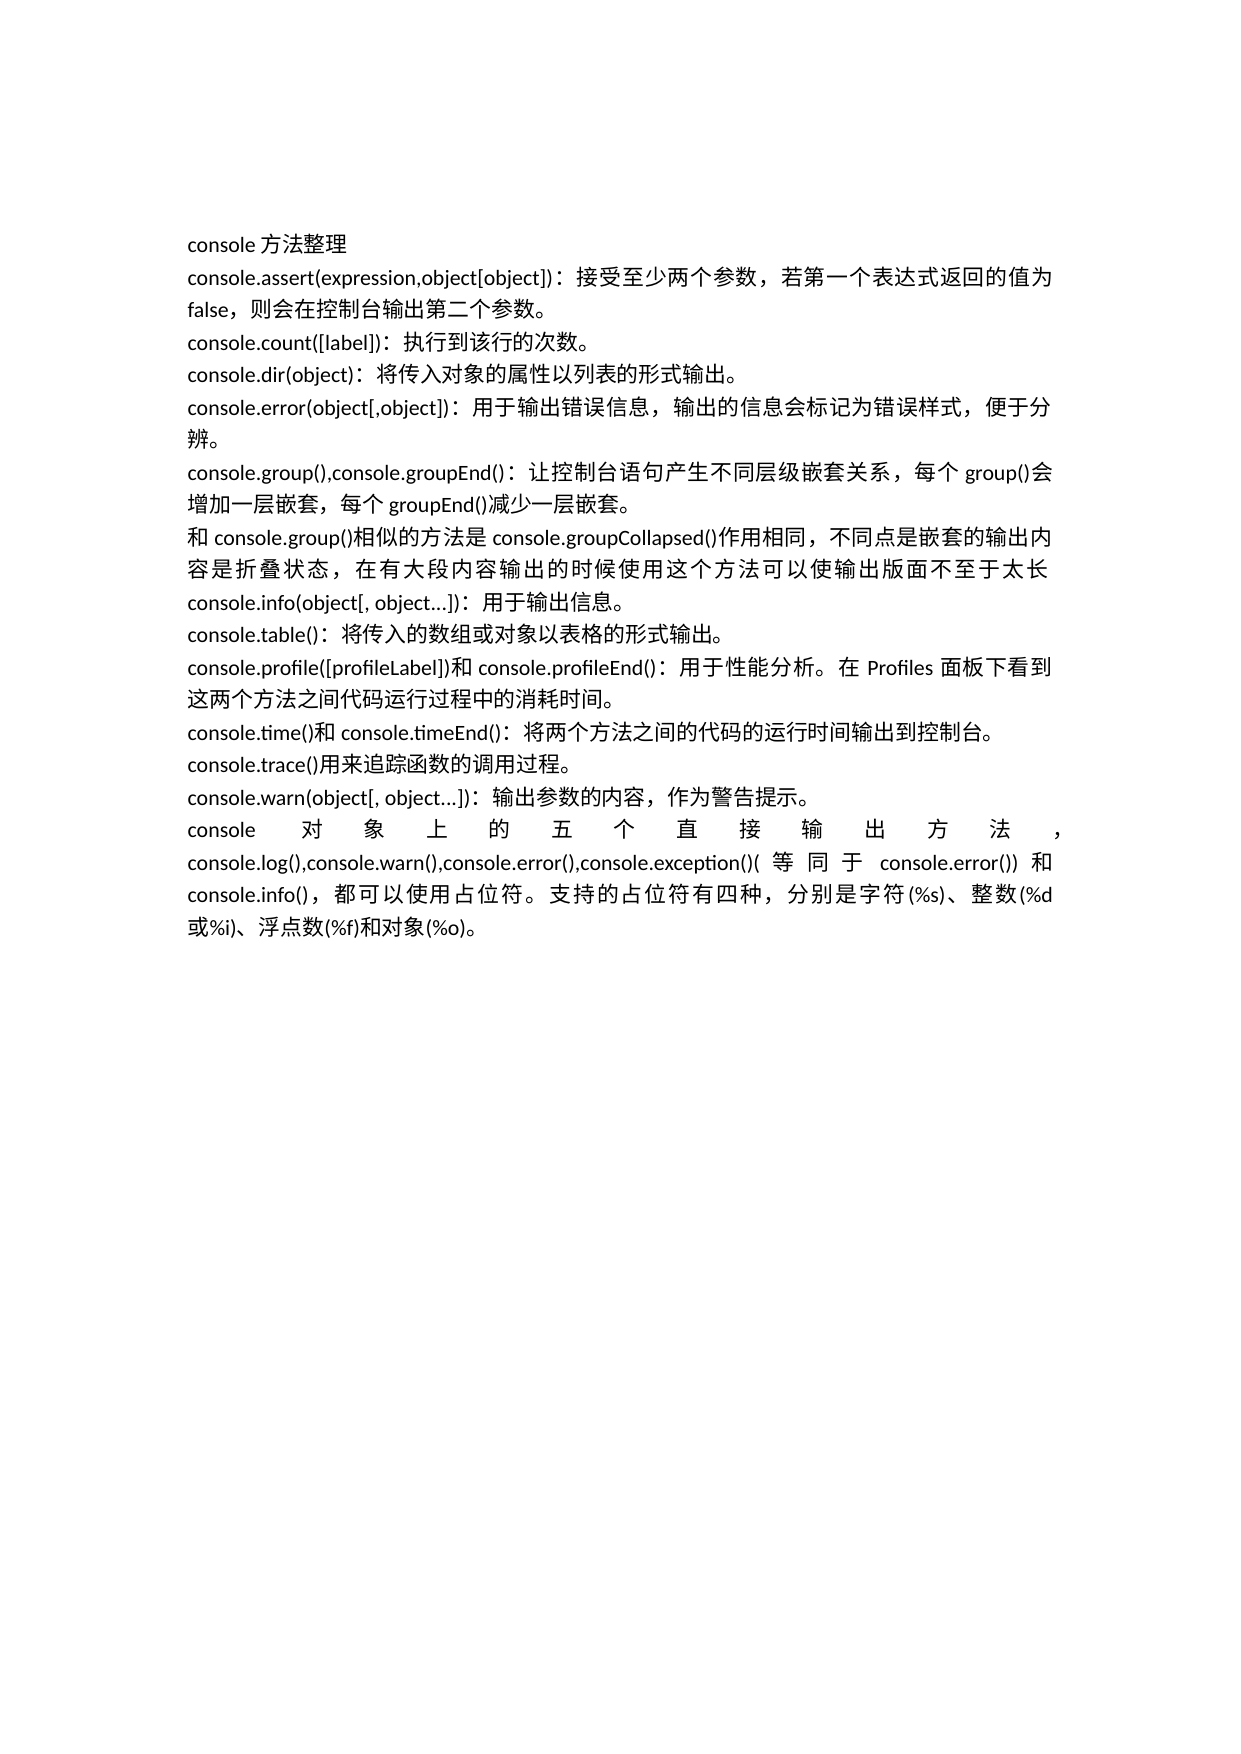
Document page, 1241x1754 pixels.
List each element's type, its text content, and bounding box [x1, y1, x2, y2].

text console.dir(object)：将传入对象的属性以列表的形式输出。 [187, 357, 1053, 389]
text console.count([label])：执行到该行的次数。 [187, 324, 1053, 357]
text console.assert(expression,object[object])：接受至少两个参数，若第一个表达式返回的值为false，则会在控制台输出第二个参数。 [187, 259, 1053, 324]
text console.time()和console.timeEnd()：将两个方法之间的代码的运行时间输出到控制台。 [187, 714, 1053, 747]
text console.table()：将传入的数组或对象以表格的形式输出。 [187, 617, 1053, 649]
text console.error(object[,object])：用于输出错误信息，输出的信息会标记为错误样式，便于分辨。 [187, 389, 1053, 454]
text console对象上的五个直接输出方法，console.log(),console.warn(),console.error(),console.exception()(等同于console.error())和console.info()，都可以使用占位符。支持的占位符有四种，分别是字符(%s)、整数(%d 或%i)、浮点数(%f)和对象(%o)。 [187, 812, 1053, 942]
text console.trace()用来追踪函数的调用过程。 [187, 747, 1053, 779]
text console.group(),console.groupEnd()：让控制台语句产生不同层级嵌套关系，每个group()会增加一层嵌套，每个groupEnd()减少一层嵌套。 [187, 454, 1053, 519]
text console.profile([profileLabel])和console.profileEnd()：用于性能分析。在 Profiles 面板下看到这两个方法之间代码运行过程中的消耗时间。 [187, 649, 1053, 714]
text 和console.group()相似的方法是console.groupCollapsed()作用相同，不同点是嵌套的输出内容是折叠状态，在有大段内容输出的时候使用这个方法可以使输出版面不至于太长。console.info(object[, object...])：用于输出信息。 [187, 519, 1053, 617]
text console.warn(object[, object...])：输出参数的内容，作为警告提示。 [187, 779, 1053, 812]
text console方法整理 [187, 227, 1053, 259]
